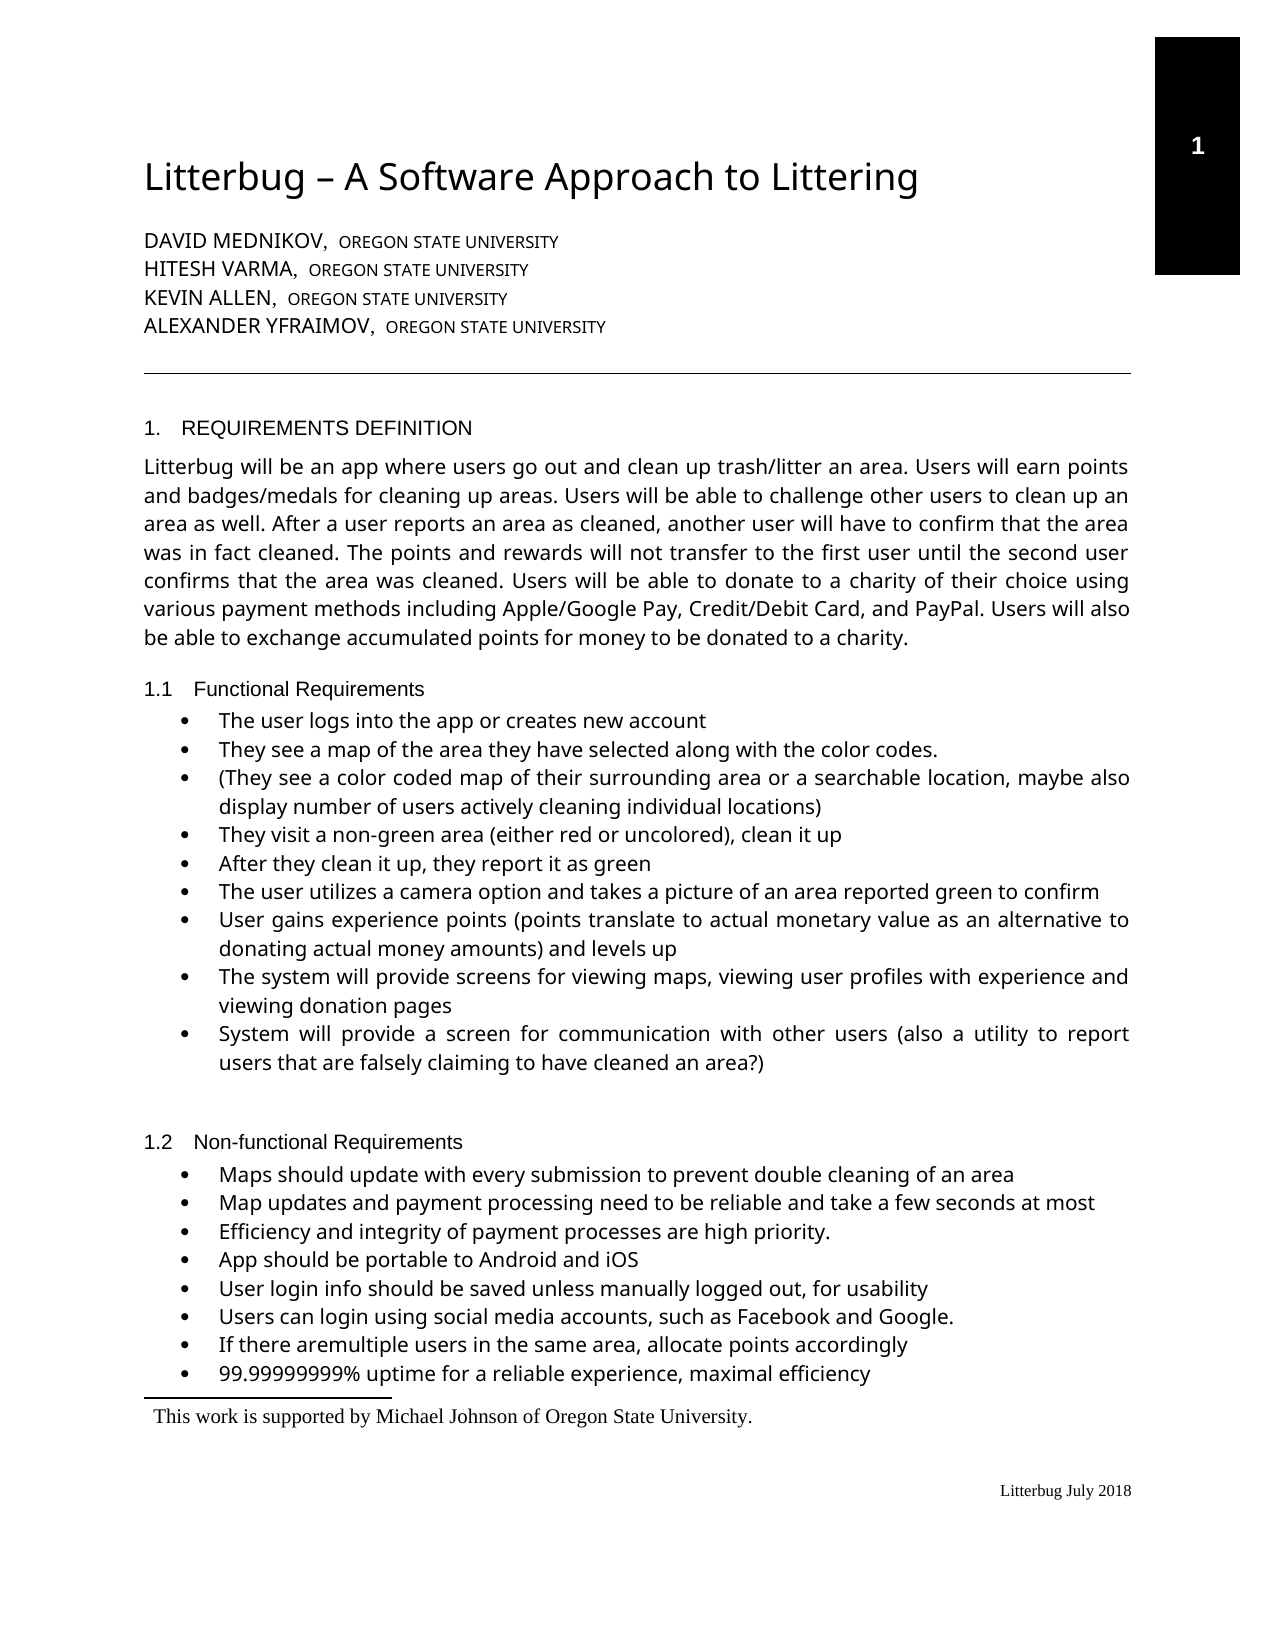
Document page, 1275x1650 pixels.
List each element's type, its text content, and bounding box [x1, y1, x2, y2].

list The system will provide screens for viewing maps, viewing user profiles with experience and viewing donation pages [181, 962, 1131, 1019]
list User gains experience points (points translate to actual monetary value as an alternative to donating actual money amounts) and levels up [181, 906, 1131, 962]
list 99.99999999% uptime for a reliable experience, maximal efficiency [181, 1359, 1131, 1387]
list (They see a color coded map of their surrounding area or a searchable location, maybe also display number of users actively cleaning individual locations) [181, 763, 1131, 820]
subtitle Non-functional Requirements [144, 1130, 1131, 1154]
list App should be portable to Android and iOS [181, 1245, 1131, 1274]
list The user utilizes a camera option and takes a picture of an area reported green to confirm [181, 877, 1131, 906]
list Efficiency and integrity of payment processes are high priority. [181, 1217, 1131, 1245]
list They see a map of the area they have selected along with the color codes. [181, 735, 1131, 763]
list Users can login using social media accounts, such as Facebook and Google. [181, 1302, 1131, 1331]
title Litterbug – A Software Approach to Littering [144, 150, 1131, 201]
list They visit a non-green area (either red or uncolored), clean it up [181, 820, 1131, 849]
list Maps should update with every submission to prevent double cleaning of an area [181, 1160, 1131, 1188]
list The user logs into the app or creates new account [181, 707, 1131, 735]
subtitle Requirements Definition [144, 416, 1131, 440]
list If there aremultiple users in the same area, allocate points accordingly [181, 1331, 1131, 1359]
list System will provide a screen for communication with other users (also a utility to report users that are falsely claiming to have cleaned an area?) [181, 1019, 1131, 1076]
list Map updates and payment processing need to be reliable and take a few seconds at most [181, 1188, 1131, 1217]
subtitle Functional Requirements [144, 676, 1131, 700]
list After they clean it up, they report it as green [181, 849, 1131, 877]
text Litterbug will be an app where users go out and clean up trash/litter an area. Users will earn points and badges/medals for cleaning up areas. Users will be able to challenge other users to clean up an area as well. After a user reports an area as cleaned, another user will have to confirm that the area was in fact cleaned. The points and rewards will not transfer to the first user until the second user confirms that the area was cleaned. Users will be able to donate to a charity of their choice using various payment methods including Apple/Google Pay, Credit/Debit Card, and PayPal. Users will also be able to exchange accumulated points for money to be donated to a charity. [144, 452, 1131, 651]
list User login info should be saved unless manually logged out, for usability [181, 1274, 1131, 1302]
text David Mednikov, Oregon State University Hitesh Varma, Oregon State University Kevin Allen, Oregon State University Alexander Yfraimov, Oregon State University [144, 226, 1131, 373]
